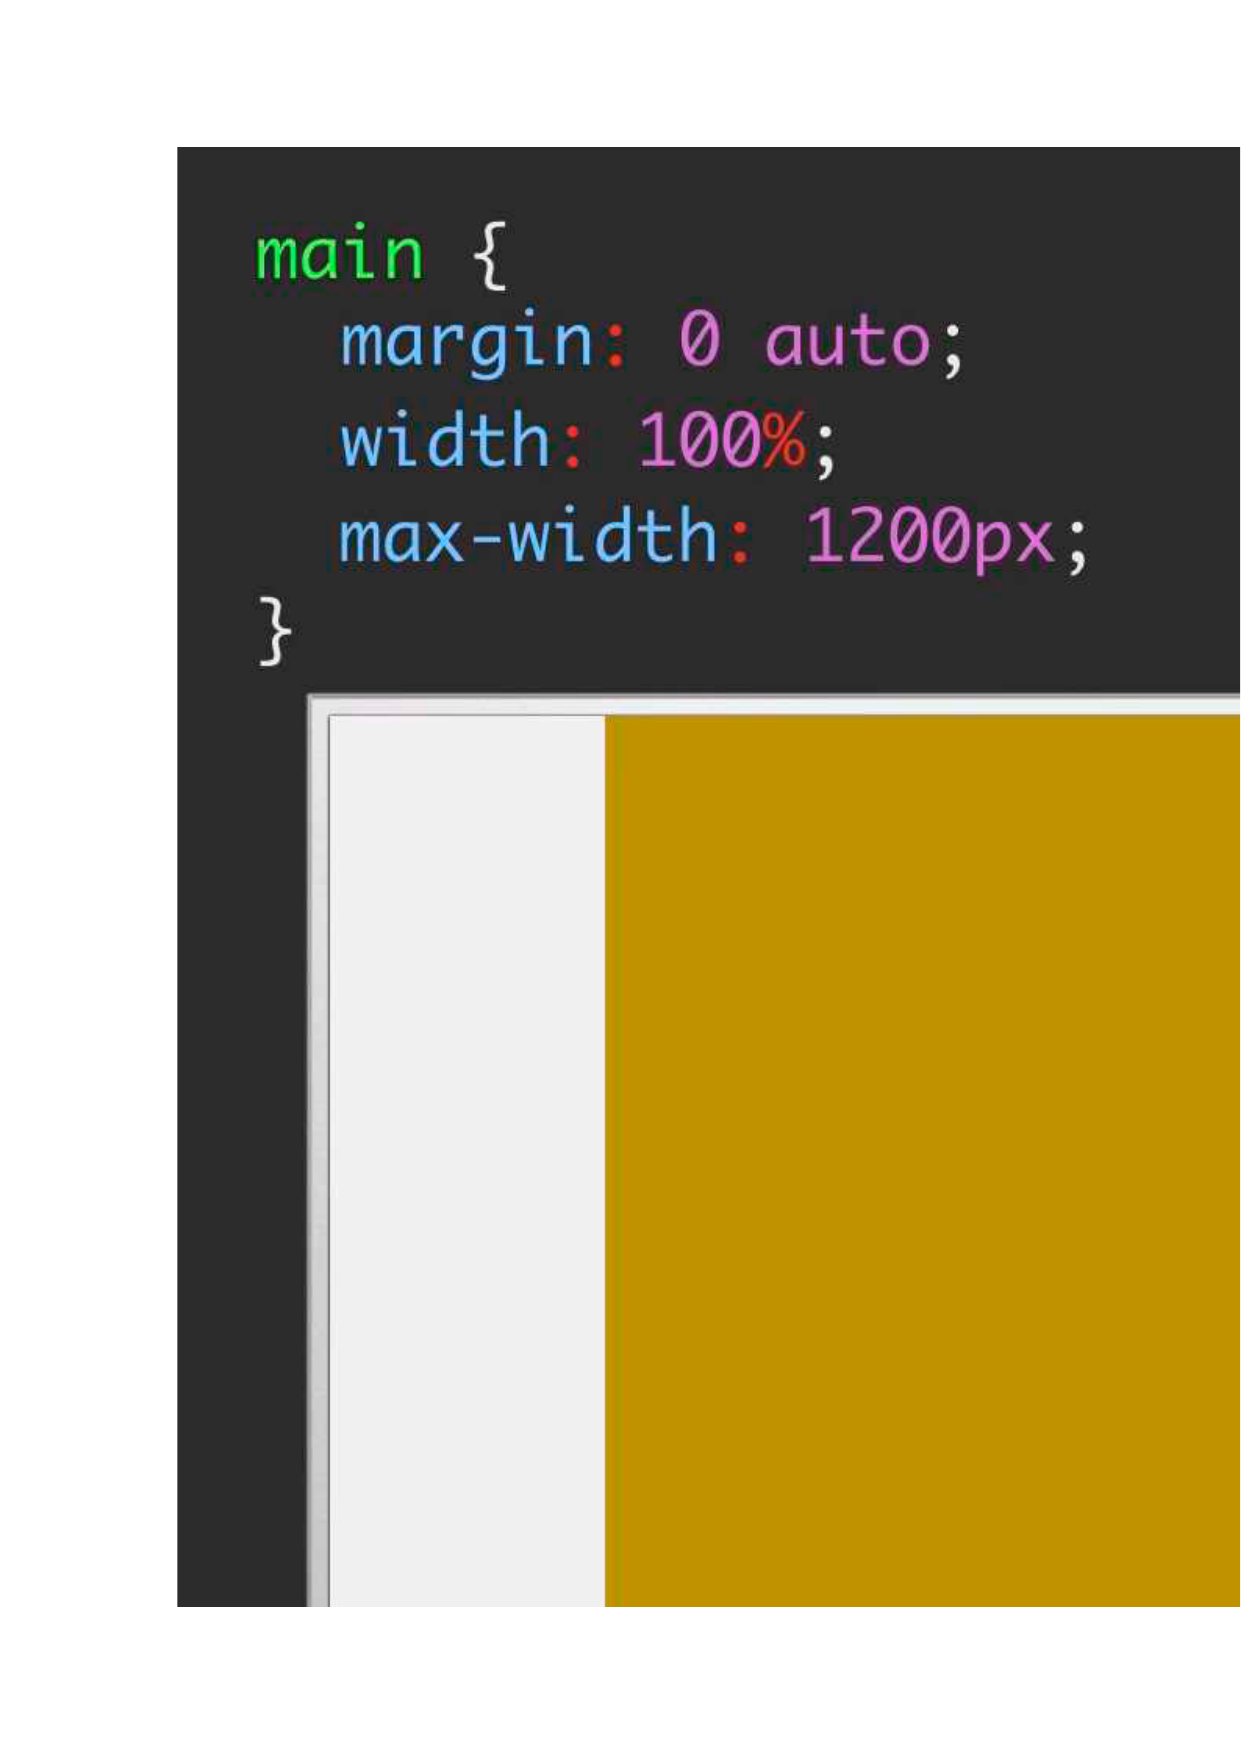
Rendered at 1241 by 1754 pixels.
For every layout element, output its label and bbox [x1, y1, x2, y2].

picture [177, 147, 1241, 1607]
